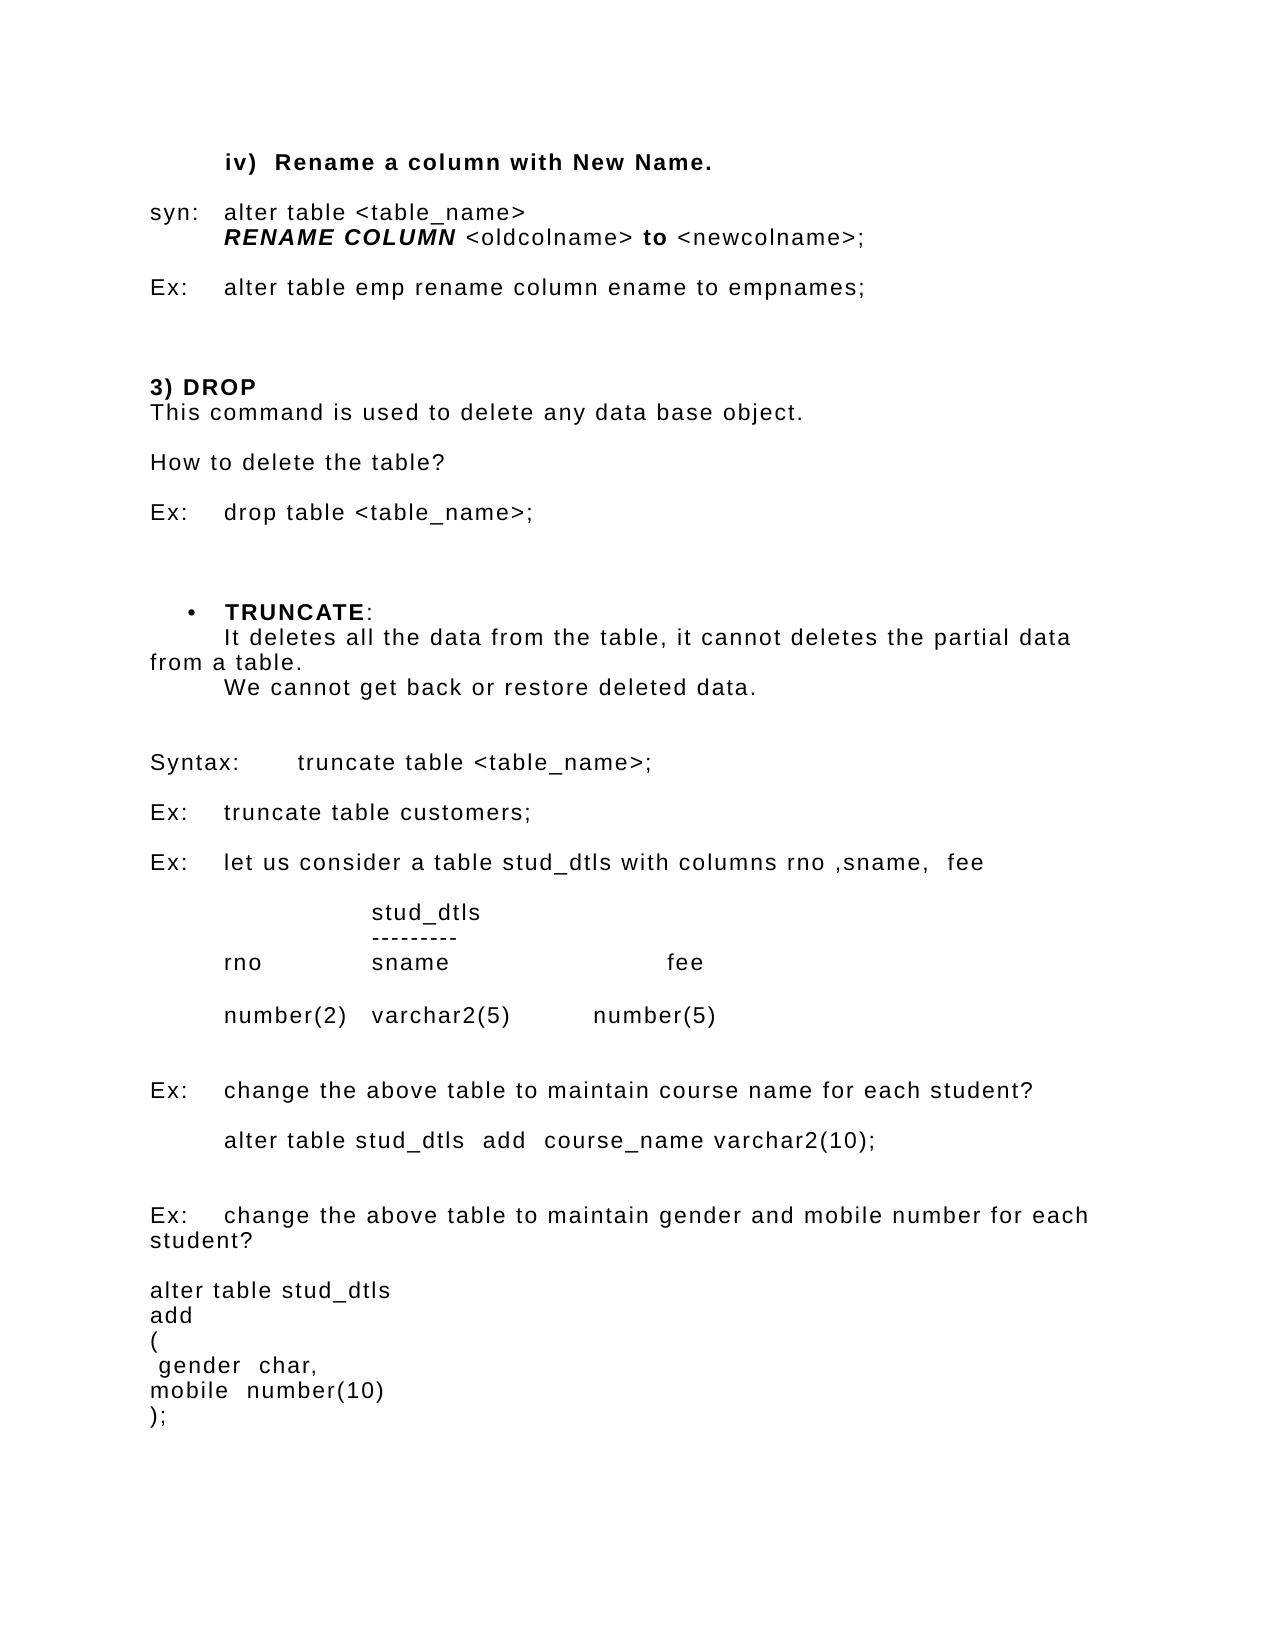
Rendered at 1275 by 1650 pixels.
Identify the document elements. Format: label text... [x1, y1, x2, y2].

text It deletes all the data from the table, it cannot deletes the partial data from a table. [150, 625, 1125, 675]
text add [150, 1303, 1125, 1328]
list TRUNCATE: [187, 600, 1125, 625]
text Ex: change the above table to maintain gender and mobile number for each student? [150, 1203, 1125, 1253]
text RENAME COLUMN <oldcolname> to <newcolname>; [150, 225, 1125, 250]
text ( [150, 1328, 1125, 1353]
text Syntax: truncate table <table_name>; [150, 750, 1125, 775]
text rno sname fee [150, 950, 1125, 975]
text number(2) varchar2(5) number(5) [150, 1003, 1125, 1028]
text We cannot get back or restore deleted data. [150, 675, 1125, 700]
text This command is used to delete any data base object. [150, 400, 1125, 425]
text Ex: truncate table customers; [150, 800, 1125, 825]
text Ex: alter table emp rename column ename to empnames; [150, 275, 1125, 300]
text iv) Rename a column with New Name. [150, 150, 1125, 175]
text ); [150, 1403, 1125, 1428]
text --------- [150, 925, 1125, 950]
text Ex: let us consider a table stud_dtls with columns rno ,sname, fee [150, 850, 1125, 875]
text mobile number(10) [150, 1378, 1125, 1403]
text alter table stud_dtls [150, 1278, 1125, 1303]
text Ex: change the above table to maintain course name for each student? [150, 1078, 1125, 1103]
text alter table stud_dtls add course_name varchar2(10); [150, 1128, 1125, 1153]
text gender char, [150, 1353, 1125, 1378]
text syn: alter table <table_name> [150, 200, 1125, 225]
text How to delete the table? [150, 450, 1125, 475]
text stud_dtls [150, 900, 1125, 925]
text 3) DROP [150, 375, 1125, 400]
text Ex: drop table <table_name>; [150, 500, 1125, 525]
